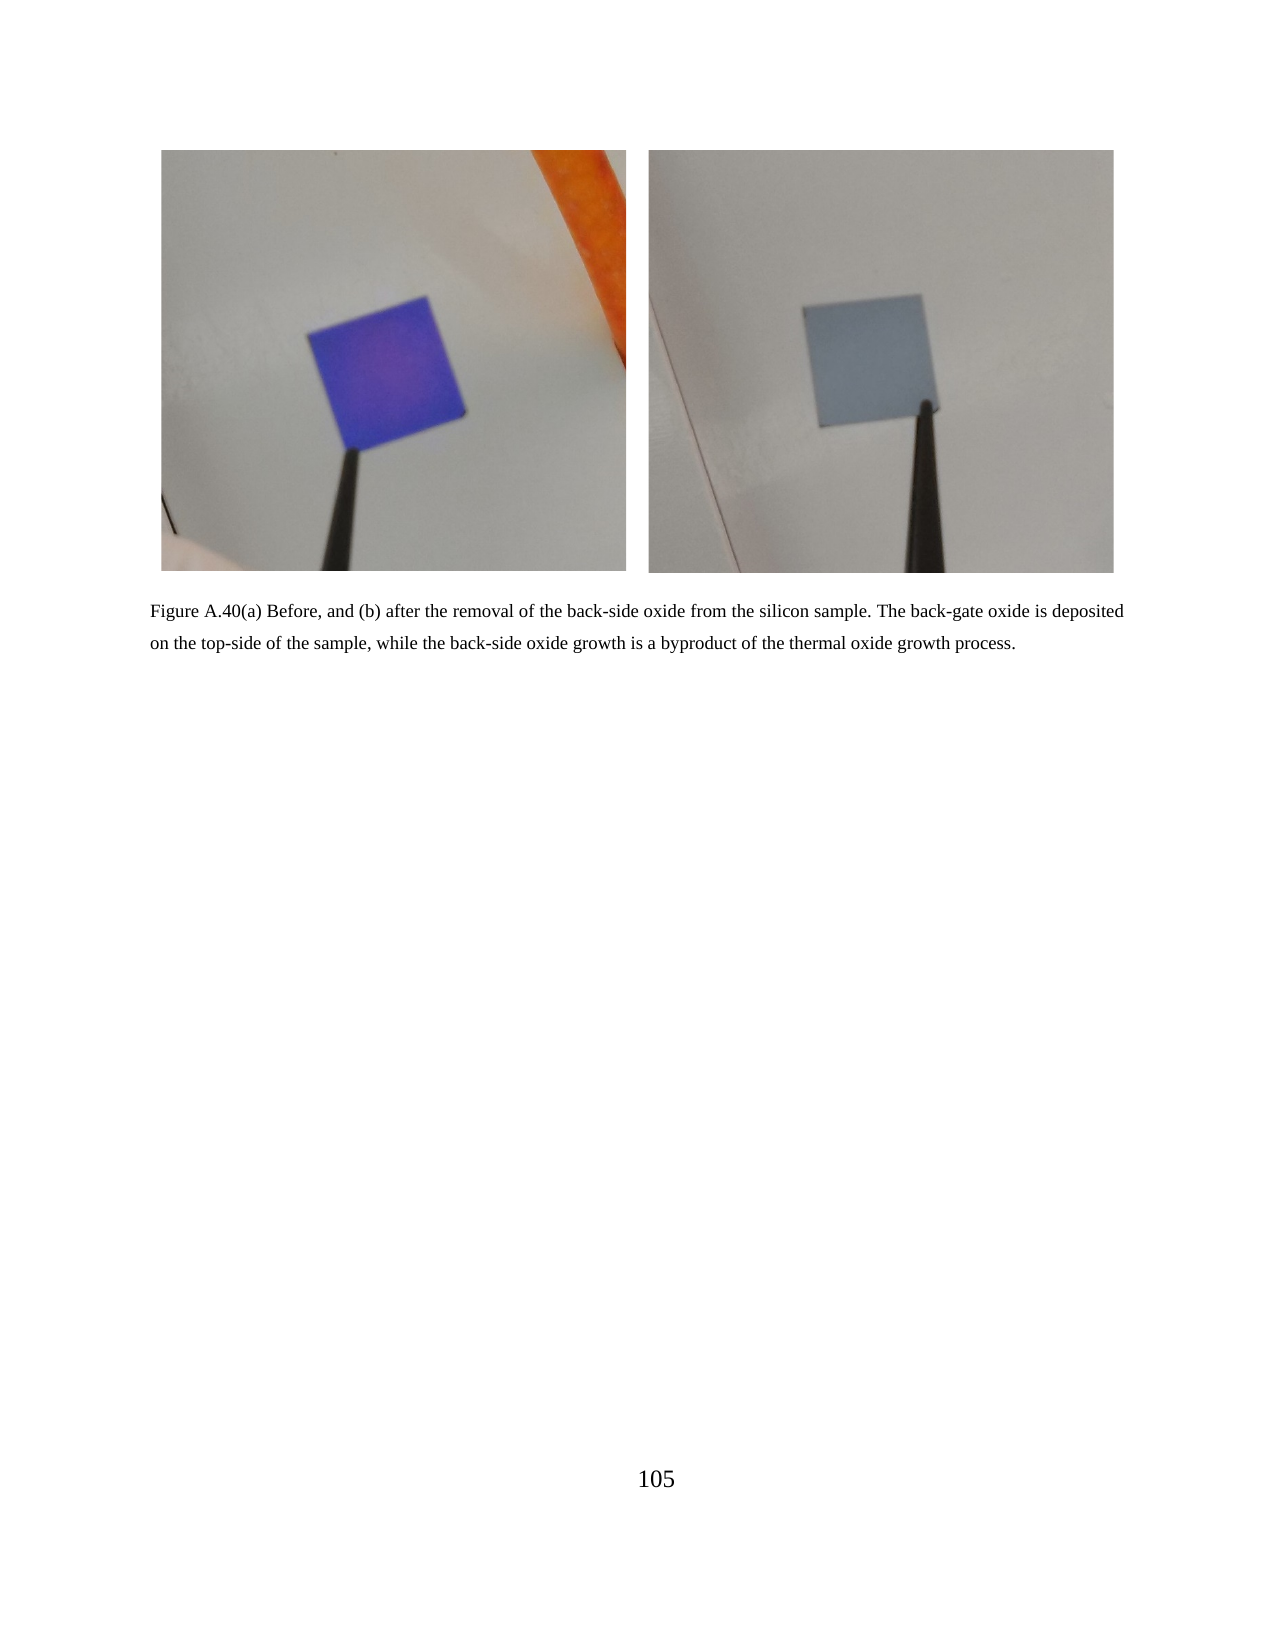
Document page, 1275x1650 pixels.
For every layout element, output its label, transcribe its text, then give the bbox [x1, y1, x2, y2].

picture [161, 150, 627, 571]
text Figure .(a) Before, and (b) after the removal of the back-side oxide from the silicon sample. The back-gate oxide is deposited on the top-side of the sample, while the back-side oxide growth is a byproduct of the thermal oxide growth process. [150, 599, 1125, 653]
table_header [638, 150, 1125, 599]
picture [648, 150, 1114, 573]
table_header [150, 150, 637, 599]
